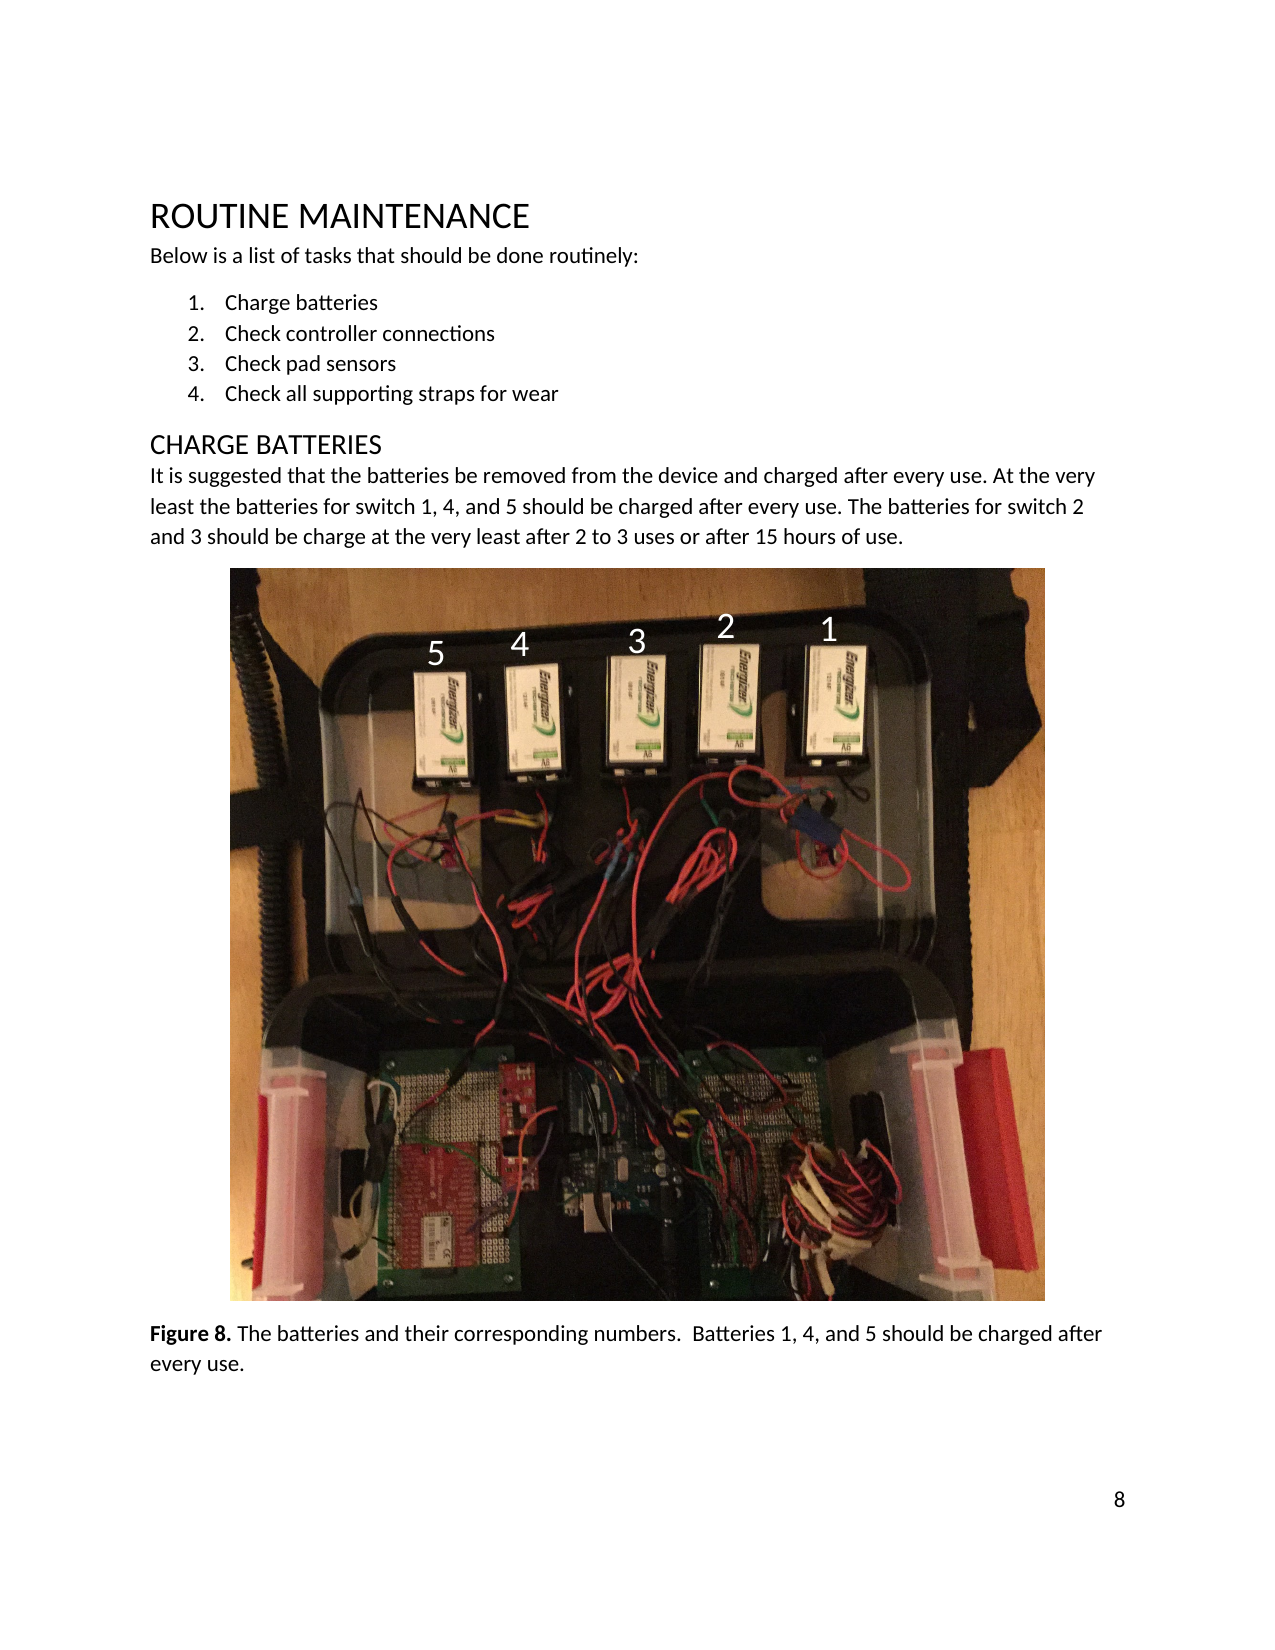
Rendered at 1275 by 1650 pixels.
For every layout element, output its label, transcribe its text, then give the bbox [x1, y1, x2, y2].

list Check pad sensors [187, 349, 1125, 377]
list Check all supporting straps for wear [187, 379, 1125, 407]
list Check controller connections [187, 319, 1125, 347]
subtitle Charge Batteries [150, 426, 1125, 462]
subtitle Routine Maintenance [150, 192, 1125, 237]
picture [230, 568, 1045, 1301]
text It is suggested that the batteries be removed from the device and charged after every use. At the very least the batteries for switch 1, 4, and 5 should be charged after every use. The batteries for switch 2 and 3 should be charge at the very least after 2 to 3 uses or after 15 hours of use. [150, 462, 1125, 550]
list Charge batteries [187, 288, 1125, 317]
text Figure 8. The batteries and their corresponding numbers. Batteries 1, 4, and 5 should be charged after every use. [150, 1319, 1125, 1377]
text Below is a list of tasks that should be done routinely: [150, 242, 1125, 270]
